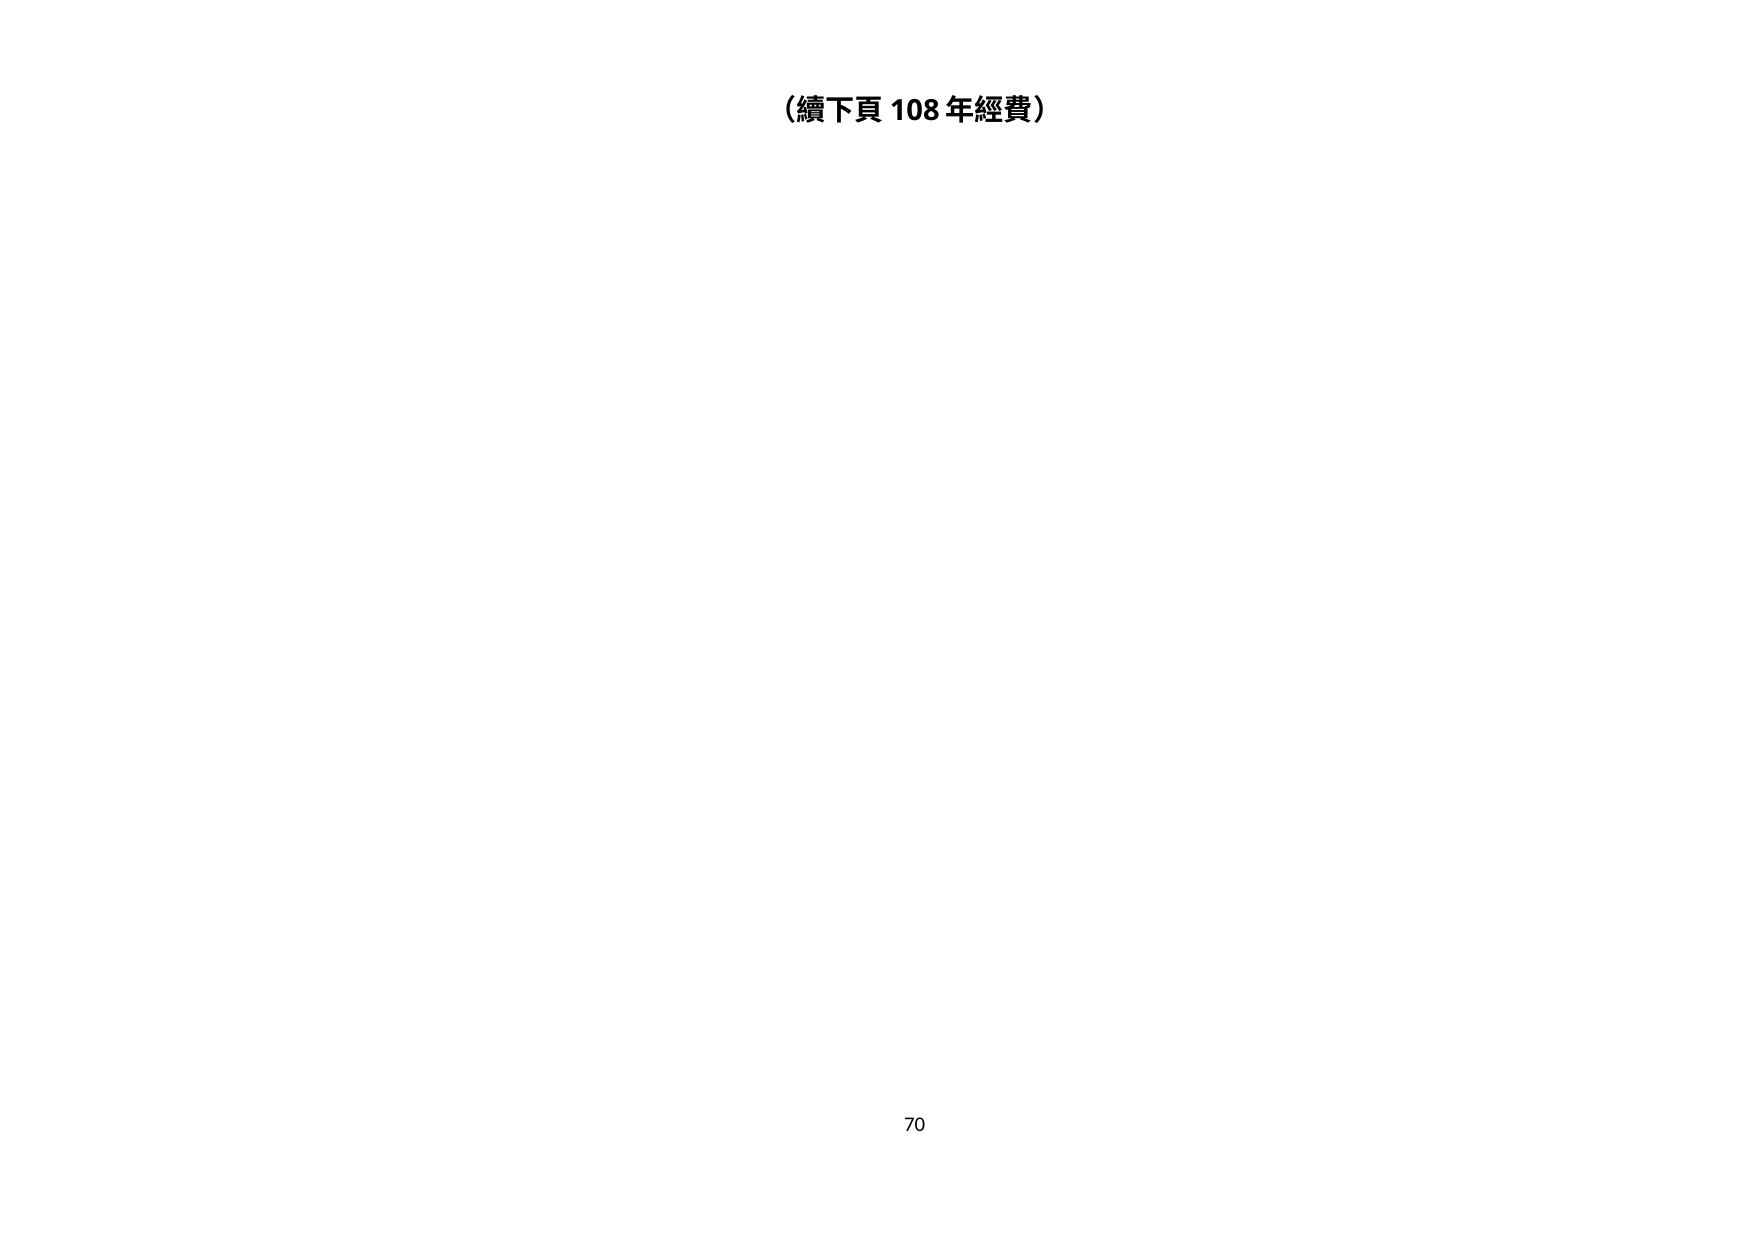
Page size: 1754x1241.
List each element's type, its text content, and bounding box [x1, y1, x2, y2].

text （續下頁108年經費） [75, 85, 1754, 129]
